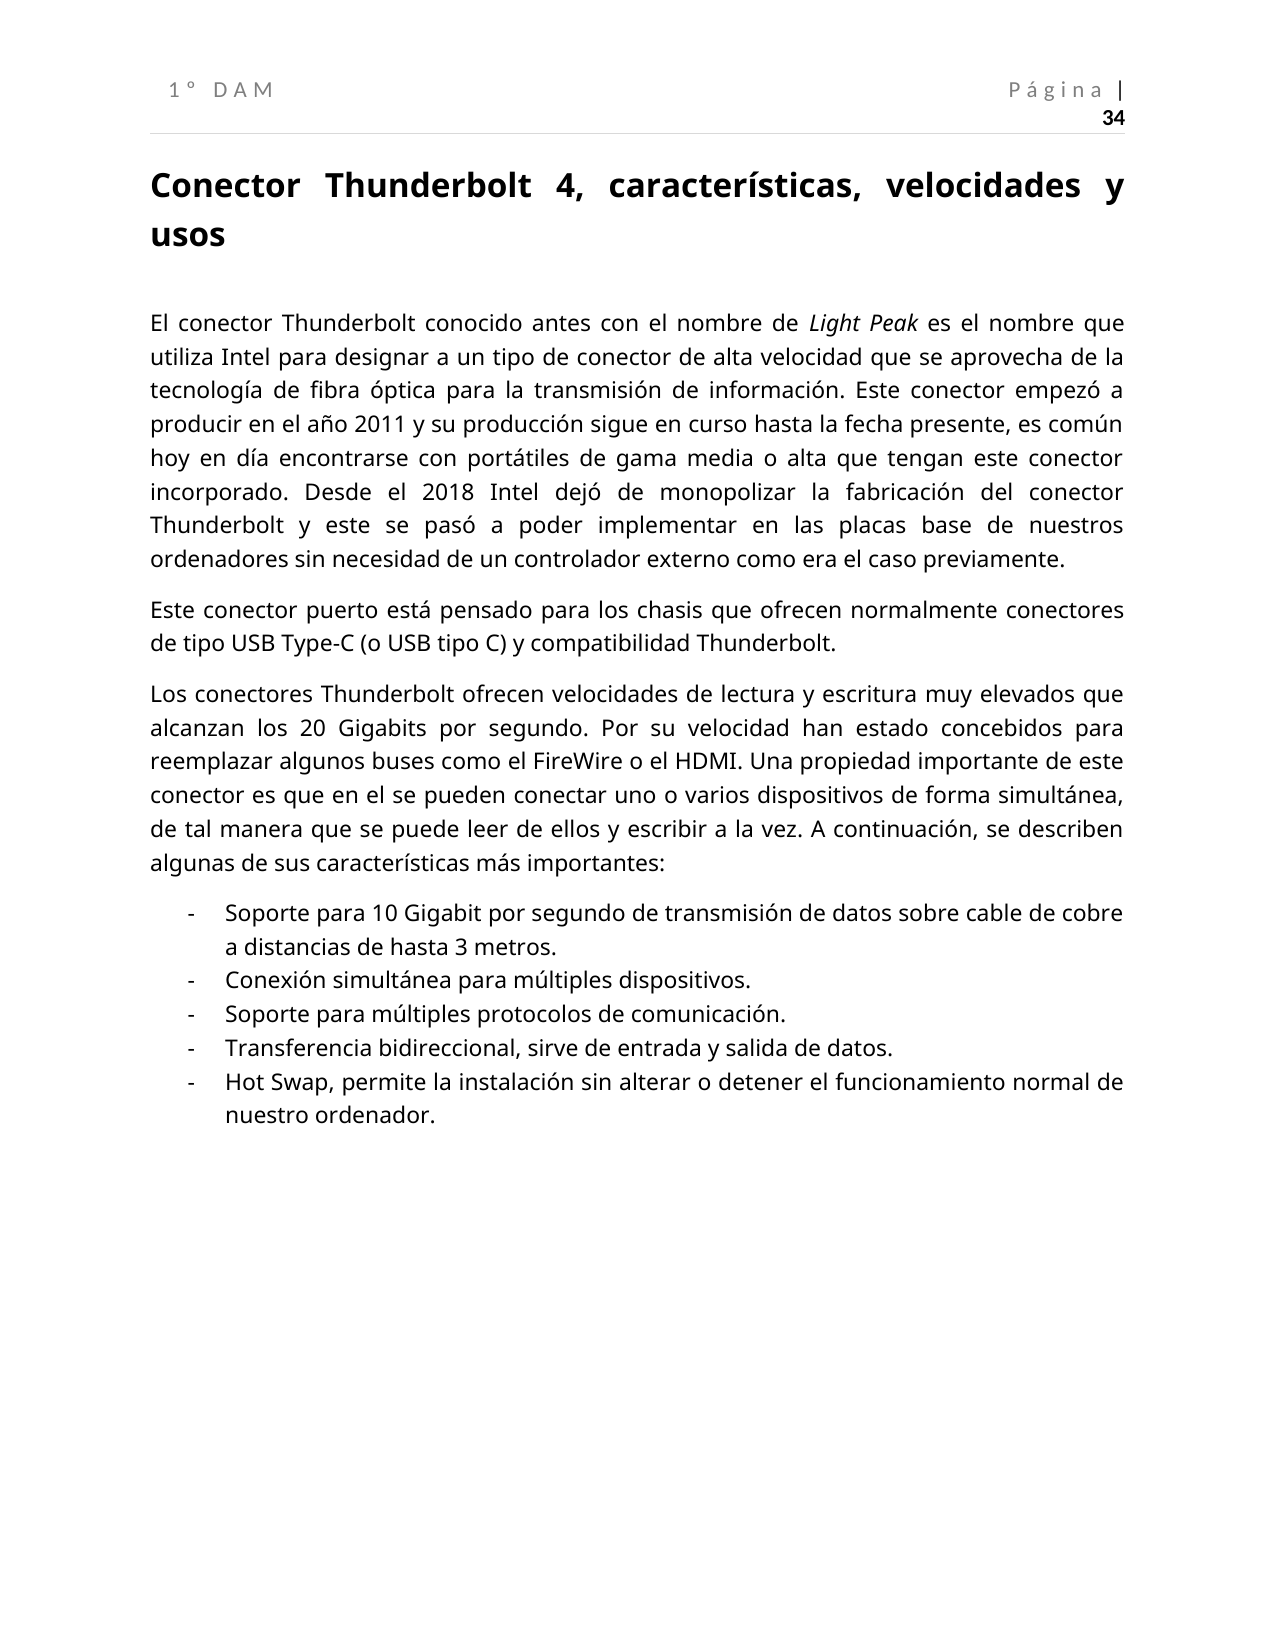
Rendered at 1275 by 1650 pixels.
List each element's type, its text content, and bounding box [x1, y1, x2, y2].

list Soporte para múltiples protocolos de comunicación. [187, 998, 1125, 1029]
text El conector Thunderbolt conocido antes con el nombre de Light Peak es el nombre que utiliza Intel para designar a un tipo de conector de alta velocidad que se aprovecha de la tecnología de fibra óptica para la transmisión de información. Este conector empezó a producir en el año 2011 y su producción sigue en curso hasta la fecha presente, es común hoy en día encontrarse con portátiles de gama media o alta que tengan este conector incorporado. Desde el 2018 Intel dejó de monopolizar la fabricación del conector Thunderbolt y este se pasó a poder implementar en las placas base de nuestros ordenadores sin necesidad de un controlador externo como era el caso previamente. [150, 307, 1125, 574]
list Transferencia bidireccional, sirve de entrada y salida de datos. [187, 1032, 1125, 1063]
list Soporte para 10 Gigabit por segundo de transmisión de datos sobre cable de cobre a distancias de hasta 3 metros. [187, 897, 1125, 962]
list Conexión simultánea para múltiples dispositivos. [187, 964, 1125, 996]
text Los conectores Thunderbolt ofrecen velocidades de lectura y escritura muy elevados que alcanzan los 20 Gigabits por segundo. Por su velocidad han estado concebidos para reemplazar algunos buses como el FireWire o el HDMI. Una propiedad importante de este conector es que en el se pueden conectar uno o varios dispositivos de forma simultánea, de tal manera que se puede leer de ellos y escribir a la vez. A continuación, se describen algunas de sus características más importantes: [150, 678, 1125, 878]
list Hot Swap, permite la instalación sin alterar o detener el funcionamiento normal de nuestro ordenador. [187, 1066, 1125, 1131]
subtitle Conector Thunderbolt 4, características, velocidades y usos [150, 162, 1125, 257]
text Este conector puerto está pensado para los chasis que ofrecen normalmente conectores de tipo USB Type-C (o USB tipo C) y compatibilidad Thunderbolt. [150, 594, 1125, 659]
